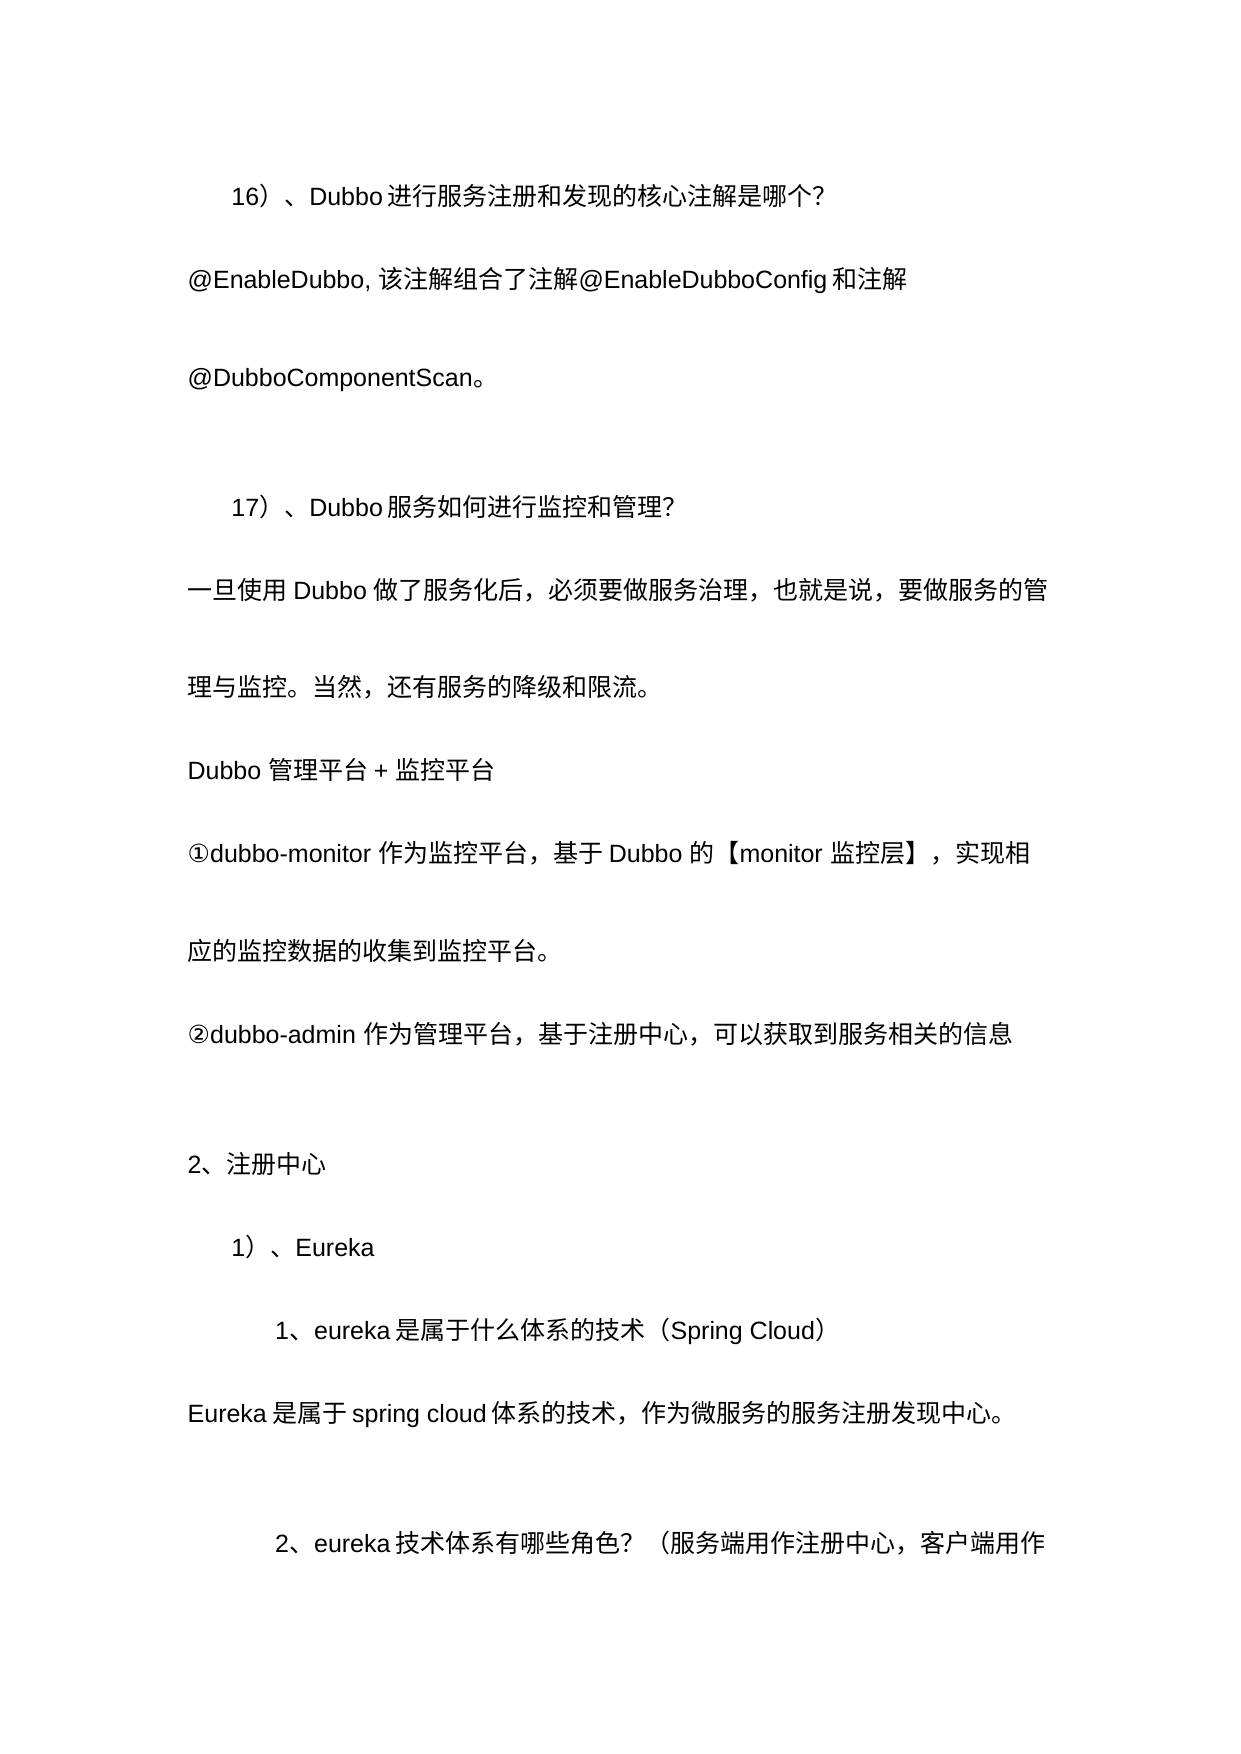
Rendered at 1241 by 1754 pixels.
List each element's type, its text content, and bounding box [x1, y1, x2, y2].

text 一旦使用 Dubbo 做了服务化后，必须要做服务治理，也就是说，要做服务的管理与监控。当然，还有服务的降级和限流。 [187, 556, 1053, 718]
text @EnableDubbo, 该注解组合了注解@EnableDubboConfig和注解@DubboComponentScan。 [187, 245, 1053, 408]
text 1、eureka是属于什么体系的技术（Spring Cloud） [187, 1296, 1053, 1361]
text ②dubbo-admin 作为管理平台，基于注册中心，可以获取到服务相关的信息 [187, 1000, 1053, 1065]
subtitle 1）、Eureka [187, 1213, 1053, 1278]
text Dubbo 管理平台 + 监控平台 [187, 736, 1053, 801]
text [187, 1509, 1053, 1574]
subtitle 2、注册中心 [187, 1130, 1053, 1195]
subtitle 16）、Dubbo进行服务注册和发现的核心注解是哪个？ [187, 162, 1053, 227]
text Eureka是属于spring cloud体系的技术，作为微服务的服务注册发现中心。 [187, 1379, 1053, 1444]
text ①dubbo-monitor 作为监控平台，基于 Dubbo 的【monitor 监控层】，实现相应的监控数据的收集到监控平台。 [187, 819, 1053, 982]
subtitle 17）、Dubbo服务如何进行监控和管理？ [187, 473, 1053, 538]
